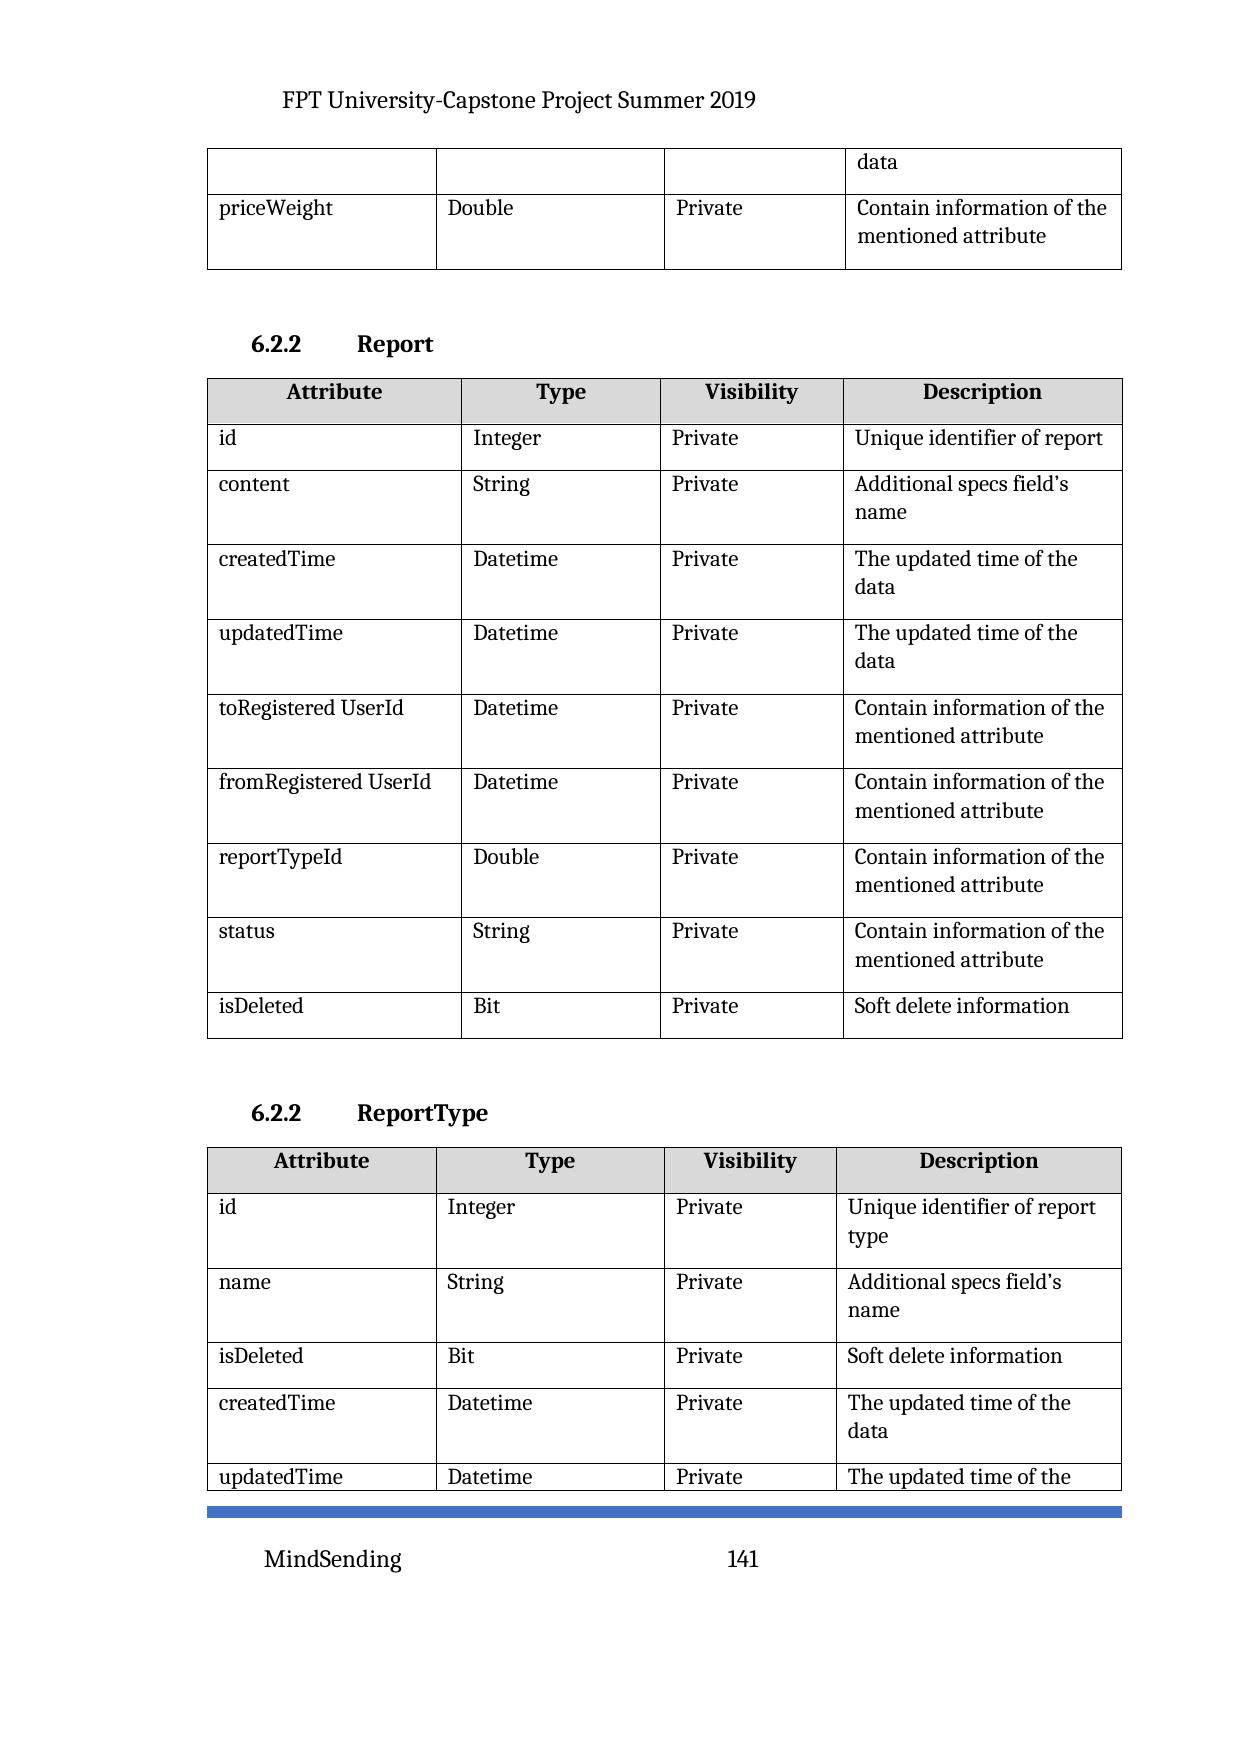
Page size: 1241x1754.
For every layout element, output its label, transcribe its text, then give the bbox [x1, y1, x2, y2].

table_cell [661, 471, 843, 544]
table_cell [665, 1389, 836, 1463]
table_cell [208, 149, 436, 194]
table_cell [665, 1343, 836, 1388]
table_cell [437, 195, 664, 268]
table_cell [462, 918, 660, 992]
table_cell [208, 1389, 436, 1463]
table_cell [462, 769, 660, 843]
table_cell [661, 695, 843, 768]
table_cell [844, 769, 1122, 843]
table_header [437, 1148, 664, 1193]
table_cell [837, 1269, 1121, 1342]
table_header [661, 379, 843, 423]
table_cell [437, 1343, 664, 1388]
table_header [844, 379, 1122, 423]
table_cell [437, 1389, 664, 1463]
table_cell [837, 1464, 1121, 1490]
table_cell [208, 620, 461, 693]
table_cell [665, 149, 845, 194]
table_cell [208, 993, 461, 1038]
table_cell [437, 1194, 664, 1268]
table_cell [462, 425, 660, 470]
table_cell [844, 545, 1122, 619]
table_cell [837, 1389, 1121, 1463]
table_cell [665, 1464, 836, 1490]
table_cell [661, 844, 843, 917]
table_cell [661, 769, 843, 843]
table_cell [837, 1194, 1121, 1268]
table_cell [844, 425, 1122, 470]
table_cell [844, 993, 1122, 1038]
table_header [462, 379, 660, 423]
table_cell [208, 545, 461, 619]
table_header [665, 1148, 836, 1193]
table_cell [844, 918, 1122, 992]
subtitle ReportType [206, 1099, 1122, 1128]
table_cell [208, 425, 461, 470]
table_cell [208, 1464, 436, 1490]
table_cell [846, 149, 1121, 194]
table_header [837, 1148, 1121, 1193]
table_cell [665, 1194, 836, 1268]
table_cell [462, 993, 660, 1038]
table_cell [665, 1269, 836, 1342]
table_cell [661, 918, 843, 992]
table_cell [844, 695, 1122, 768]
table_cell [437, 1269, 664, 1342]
subtitle Report [206, 330, 1122, 358]
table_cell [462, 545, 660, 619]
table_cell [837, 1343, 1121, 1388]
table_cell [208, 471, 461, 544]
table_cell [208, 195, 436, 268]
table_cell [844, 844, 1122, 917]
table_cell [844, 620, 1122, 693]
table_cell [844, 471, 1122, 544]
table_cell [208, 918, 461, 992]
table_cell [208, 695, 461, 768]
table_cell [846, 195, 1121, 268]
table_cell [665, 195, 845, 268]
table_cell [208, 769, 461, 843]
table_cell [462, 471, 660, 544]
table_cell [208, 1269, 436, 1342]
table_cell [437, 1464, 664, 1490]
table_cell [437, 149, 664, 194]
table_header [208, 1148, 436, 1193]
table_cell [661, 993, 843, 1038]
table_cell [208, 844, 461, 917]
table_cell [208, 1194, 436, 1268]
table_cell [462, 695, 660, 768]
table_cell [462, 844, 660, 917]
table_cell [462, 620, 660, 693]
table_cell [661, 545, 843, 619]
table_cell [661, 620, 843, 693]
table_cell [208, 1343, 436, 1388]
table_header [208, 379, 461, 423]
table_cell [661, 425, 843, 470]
